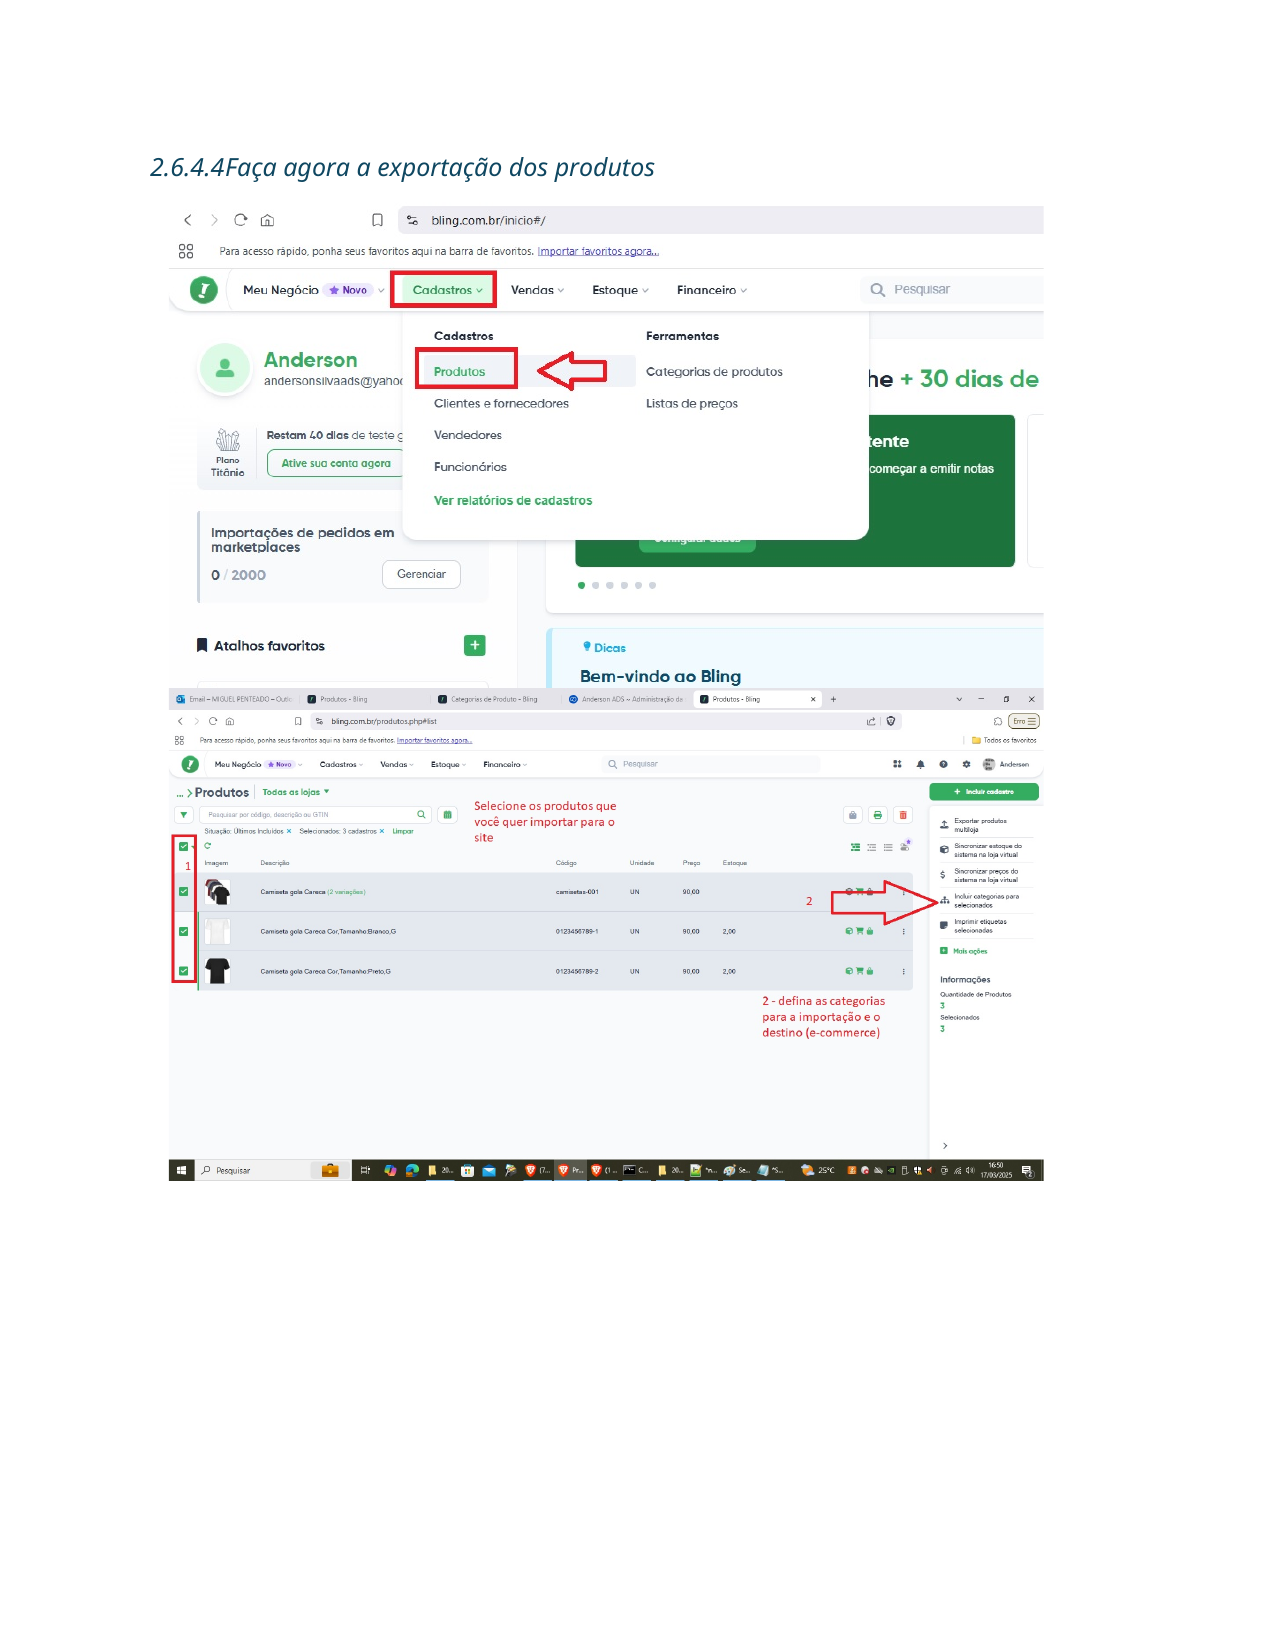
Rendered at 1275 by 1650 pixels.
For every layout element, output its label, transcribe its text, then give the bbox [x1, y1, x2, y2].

picture [168, 202, 1044, 1181]
subtitle 2.6.4.4 Faça agora a exportação dos produtos [150, 150, 1125, 184]
